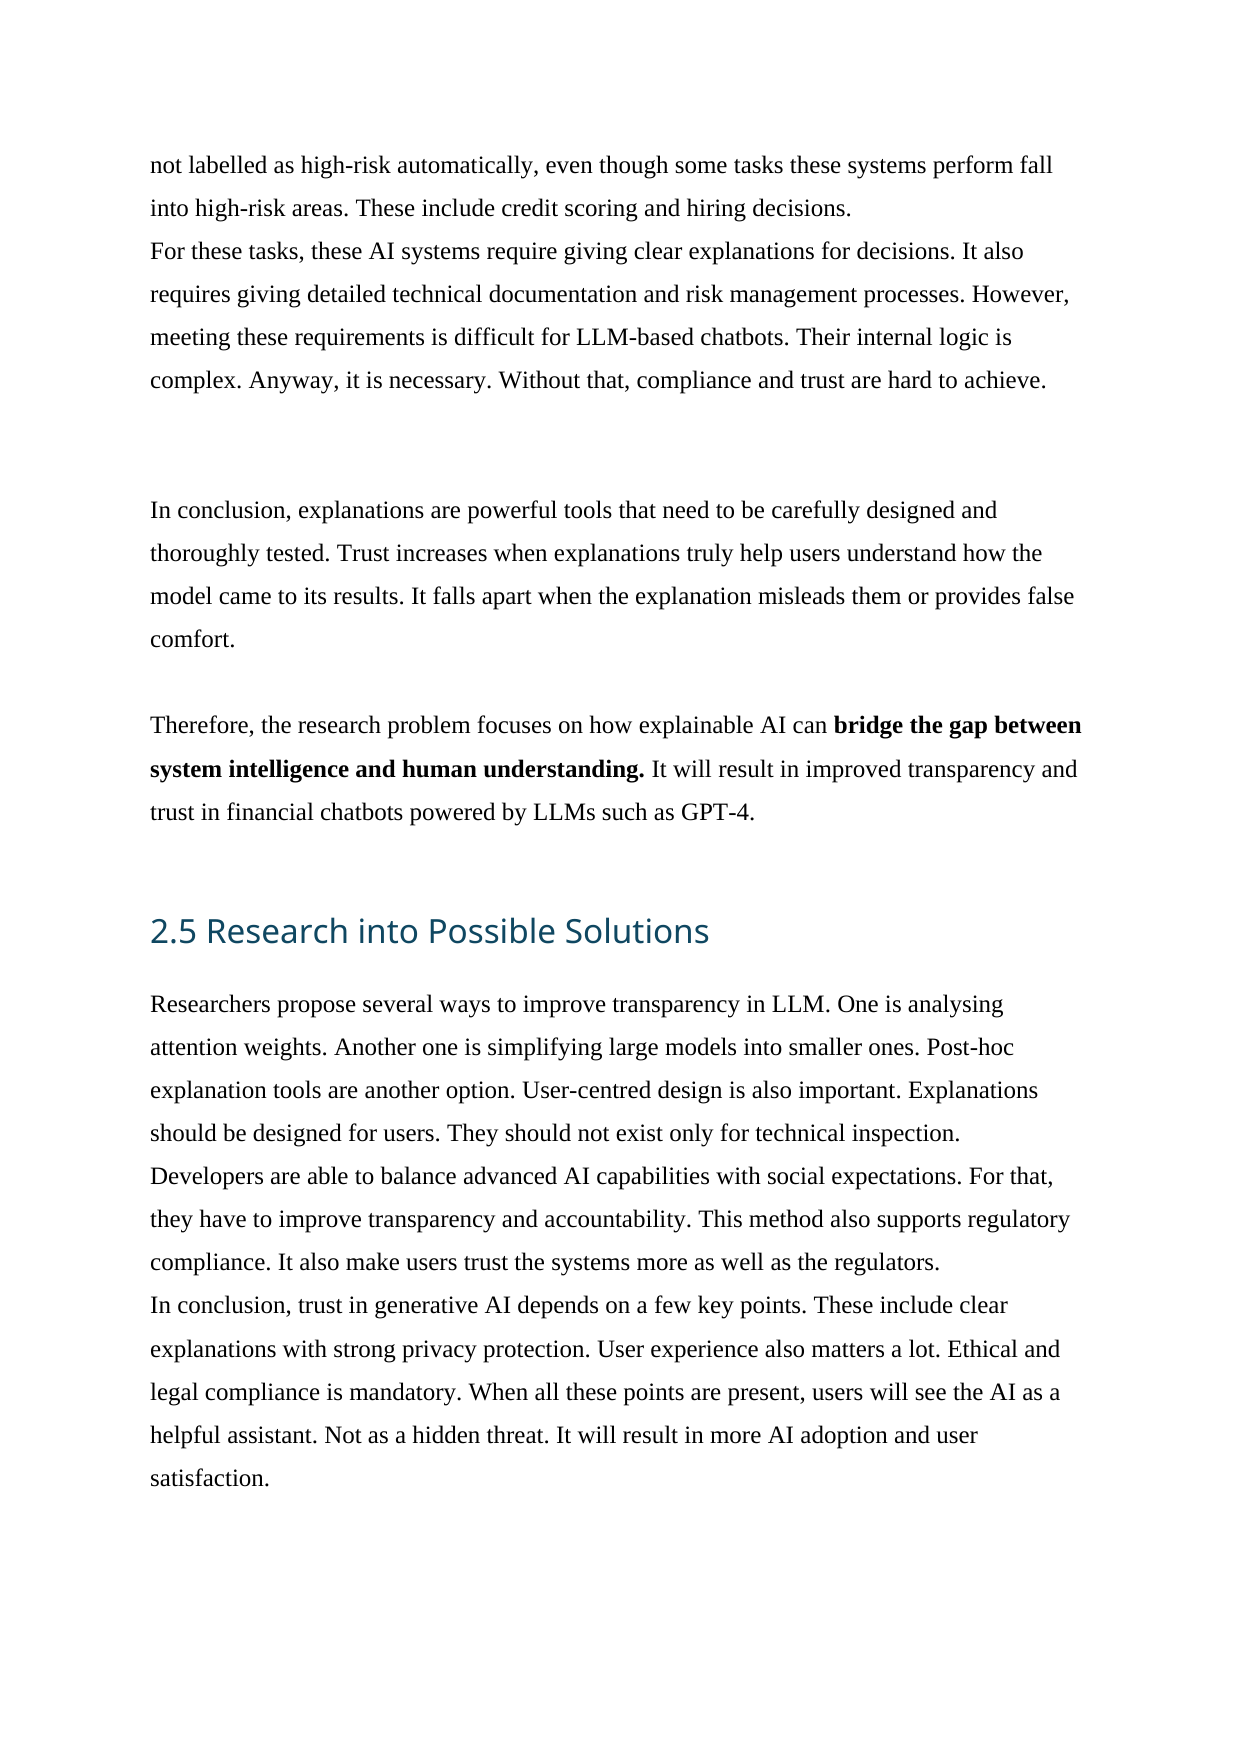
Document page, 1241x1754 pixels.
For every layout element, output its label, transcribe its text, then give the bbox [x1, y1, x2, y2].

text In conclusion, trust in generative AI depends on a few key points. These include clear explanations with strong privacy protection. User experience also matters a lot. Ethical and legal compliance is mandatory. When all these points are present, users will see the AI as a helpful assistant. Not as a hidden threat. It will result in more AI adoption and user satisfaction. [150, 1291, 1090, 1492]
text For these tasks, these AI systems require giving clear explanations for decisions. It also requires giving detailed technical documentation and risk management processes. However, meeting these requirements is difficult for LLM-based chatbots. Their internal logic is complex. Anyway, it is necessary. Without that, compliance and trust are hard to achieve. [150, 236, 1090, 394]
text Developers are able to balance advanced AI capabilities with social expectations. For that, they have to improve transparency and accountability. This method also supports regulatory compliance. It also make users trust the systems more as well as the regulators. [150, 1161, 1090, 1276]
text In conclusion, explanations are powerful tools that need to be carefully designed and thoroughly tested. Trust increases when explanations truly help users understand how the model came to its results. It falls apart when the explanation misleads them or provides false comfort. [150, 495, 1090, 653]
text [150, 150, 1090, 222]
subtitle 2.5 Research into Possible Solutions [150, 908, 1090, 953]
text Researchers propose several ways to improve transparency in LLM. One is analysing attention weights. Another one is simplifying large models into smaller ones. Post-hoc explanation tools are another option. User-centred design is also important. Explanations should be designed for users. They should not exist only for technical inspection. [150, 989, 1090, 1147]
text Therefore, the research problem focuses on how explainable AI can bridge the gap between system intelligence and human understanding. It will result in improved transparency and trust in financial chatbots powered by LLMs such as GPT-4. [150, 711, 1090, 826]
